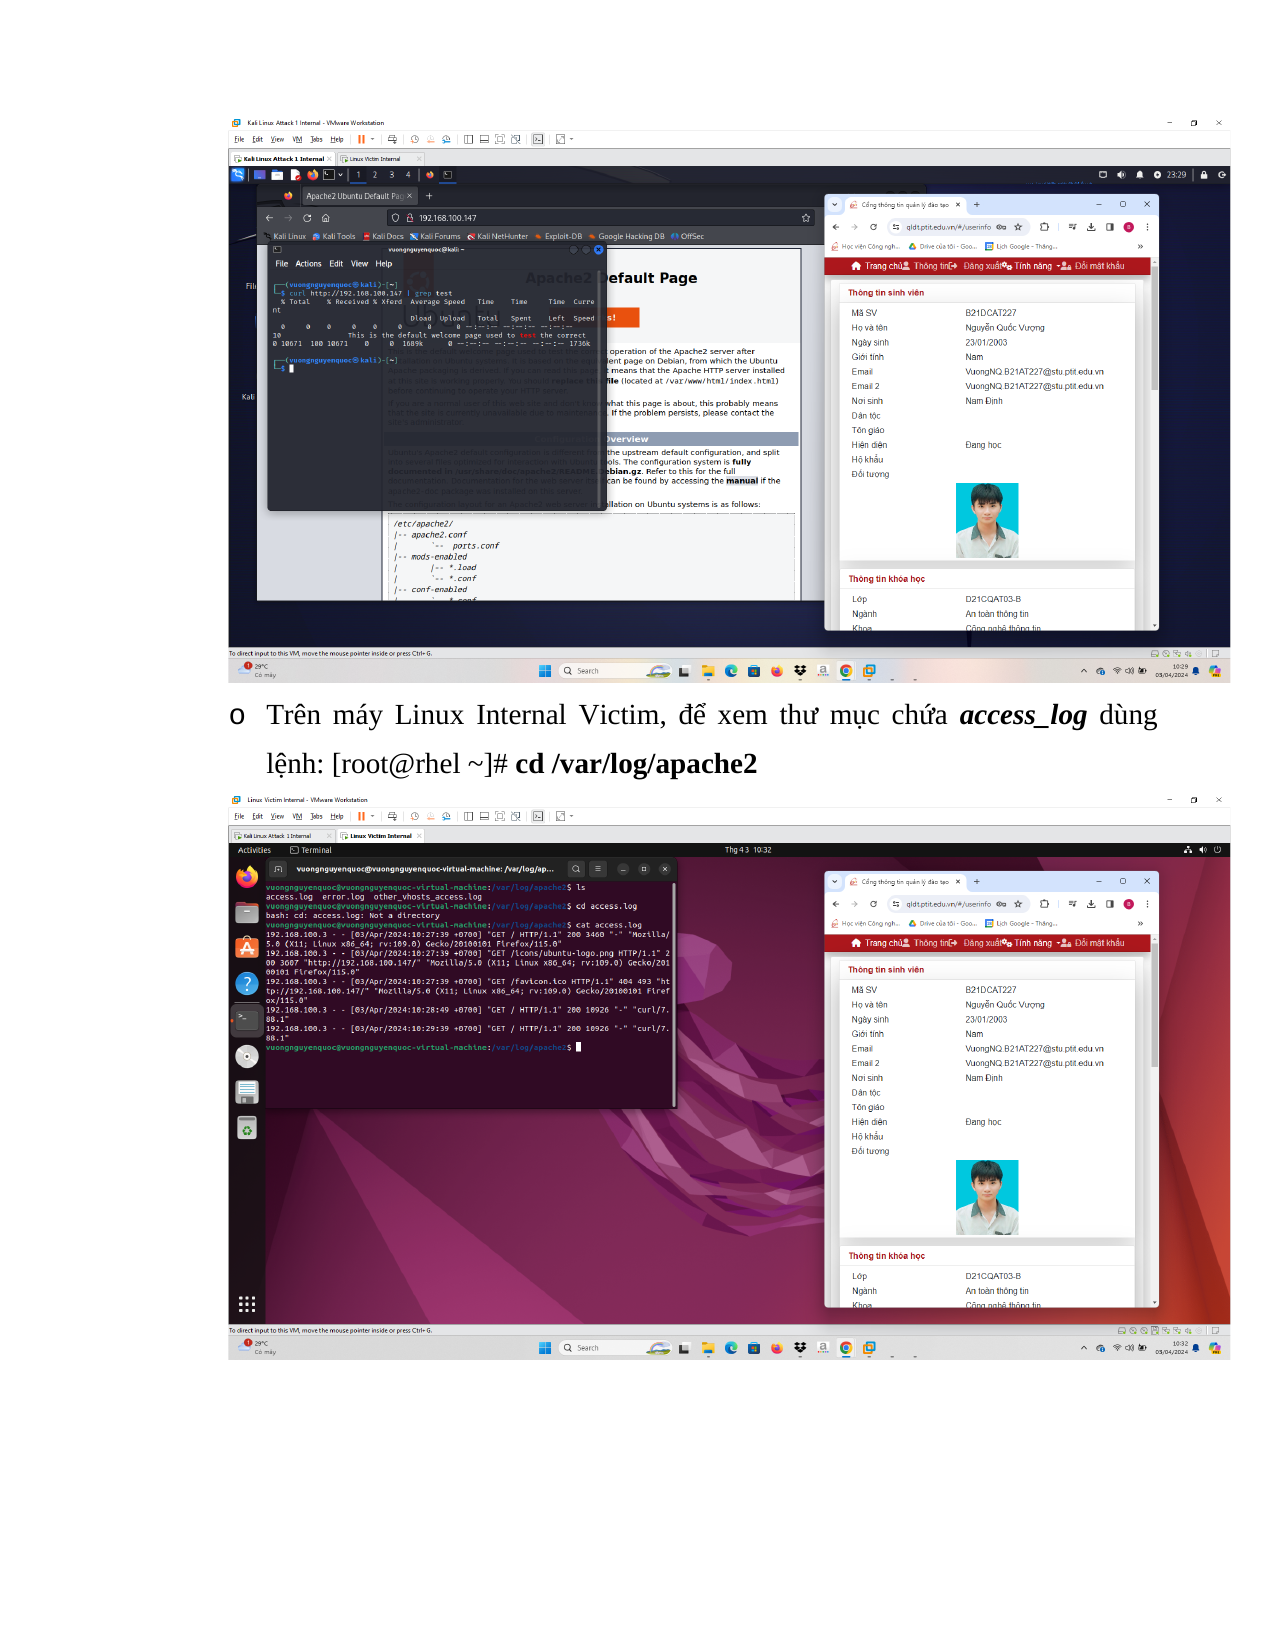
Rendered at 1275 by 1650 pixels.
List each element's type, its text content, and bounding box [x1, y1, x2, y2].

picture [228, 118, 1231, 683]
list Trên máy Linux Internal Victim, để xem thư mục chứa access_log dùng lệnh: [root@rhel ~]# cd /var/log/apache2 [228, 697, 1157, 780]
picture [228, 795, 1231, 1360]
